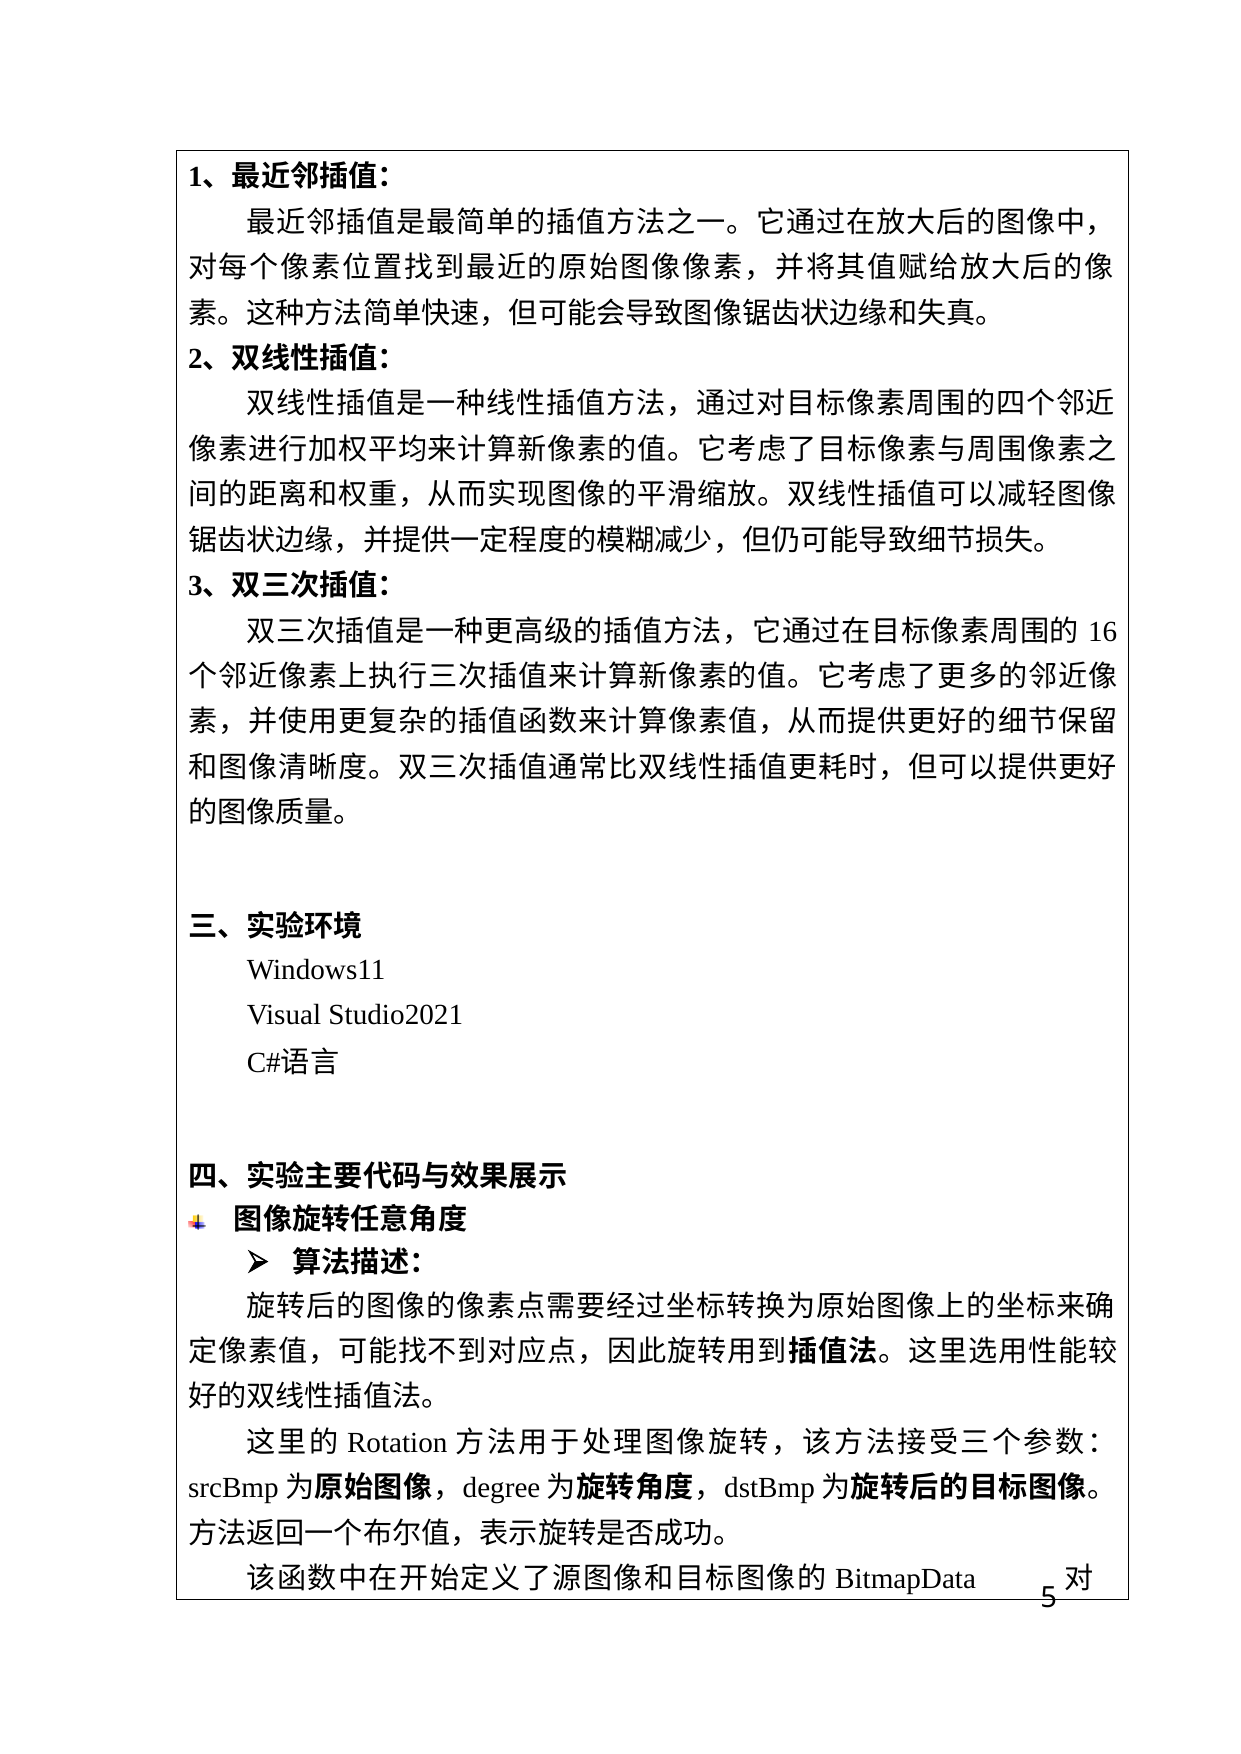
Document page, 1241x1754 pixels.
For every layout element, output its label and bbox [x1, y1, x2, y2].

table_cell [177, 151, 1128, 1598]
picture [188, 1213, 206, 1230]
